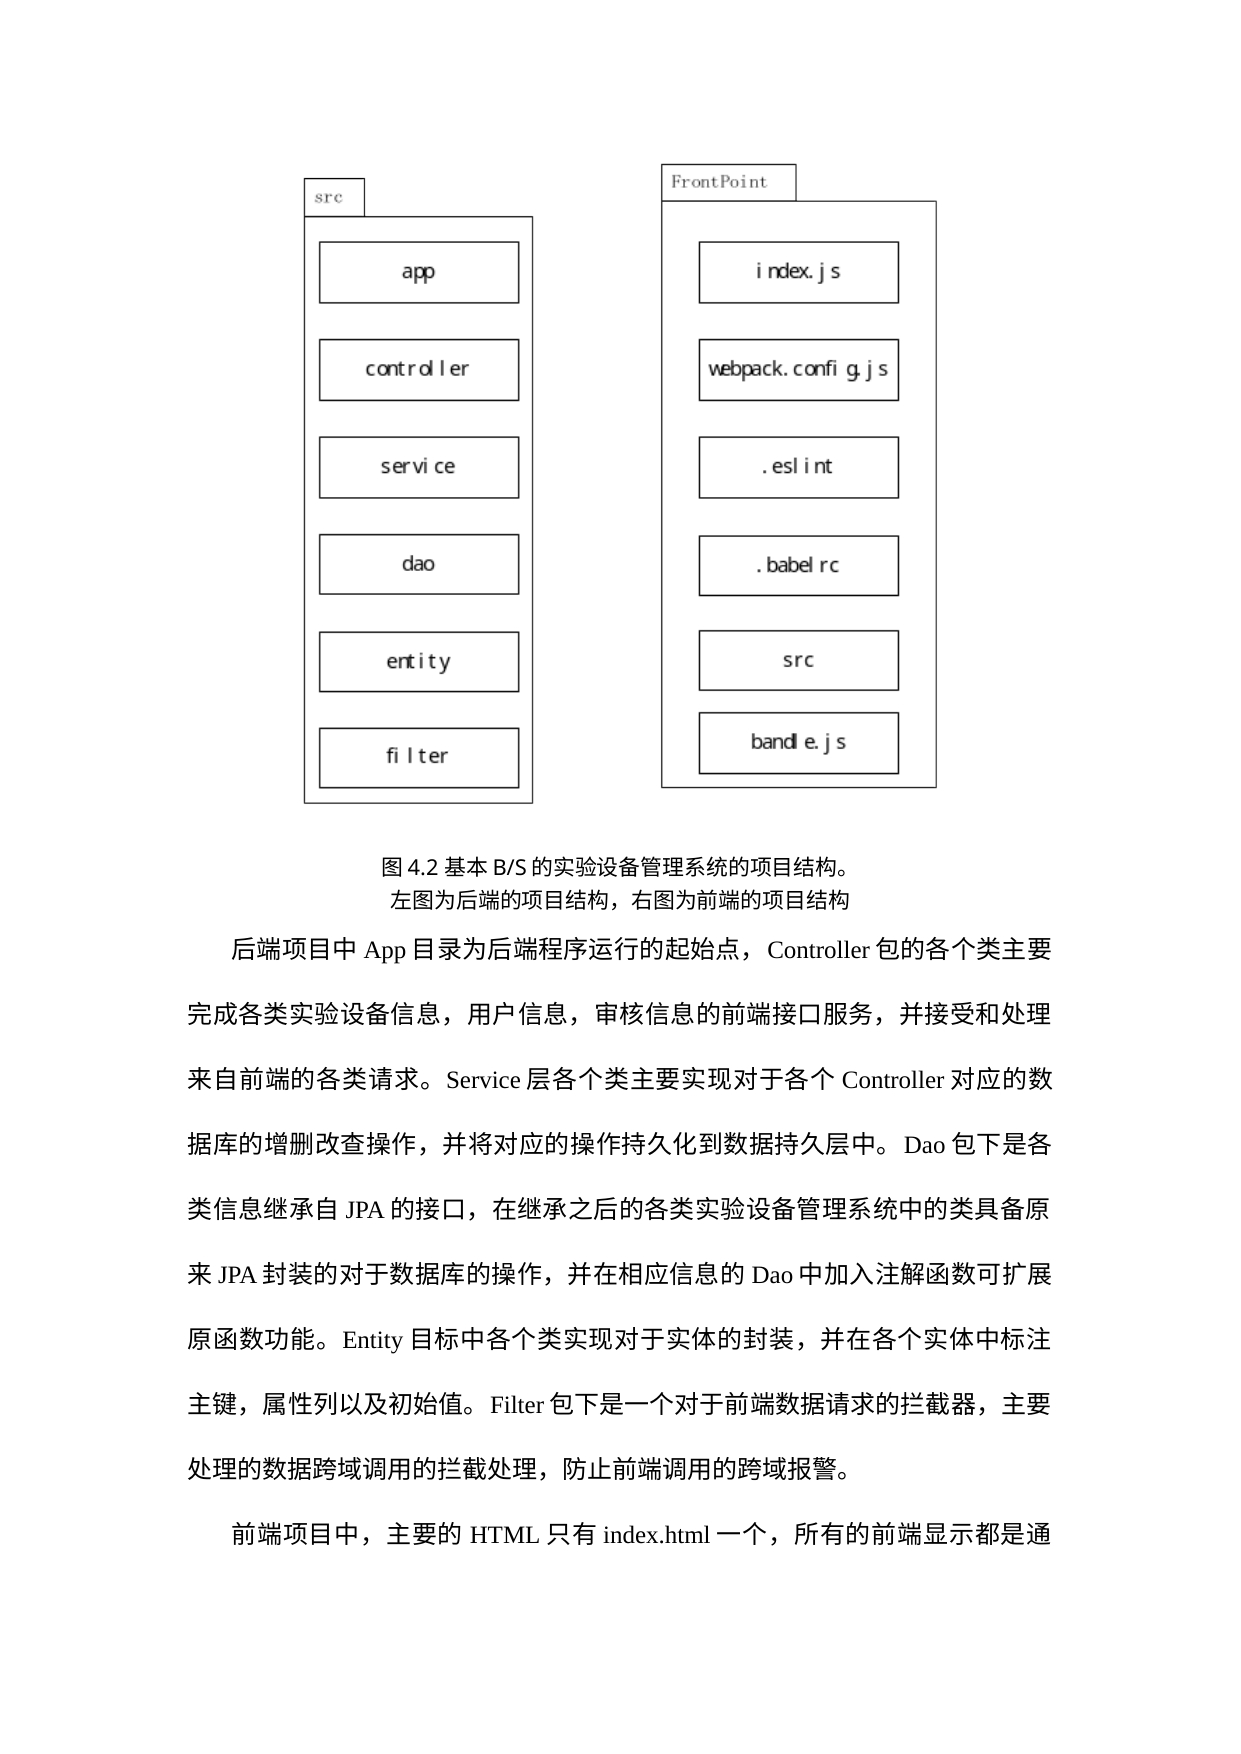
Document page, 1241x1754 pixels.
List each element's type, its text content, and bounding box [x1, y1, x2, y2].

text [187, 1500, 1053, 1565]
text 左图为后端的项目结构，右图为前端的项目结构 [187, 882, 1053, 915]
text 图4.2 基本B/S的实验设备管理系统的项目结构。 [187, 850, 1053, 882]
text 后端项目中App目录为后端程序运行的起始点，Controller包的各个类主要完成各类实验设备信息，用户信息，审核信息的前端接口服务，并接受和处理来自前端的各类请求。Service层各个类主要实现对于各个Controller对应的数据库的增删改查操作，并将对应的操作持久化到数据持久层中。Dao包下是各类信息继承自JPA的接口，在继承之后的各类实验设备管理系统中的类具备原来JPA封装的对于数据库的操作，并在相应信息的Dao中加入注解函数可扩展原函数功能。Entity目标中各个类实现对于实体的封装，并在各个实体中标注主键，属性列以及初始值。Filter包下是一个对于前端数据请求的拦截器，主要处理的数据跨域调用的拦截处理，防止前端调用的跨域报警。 [187, 915, 1053, 1500]
